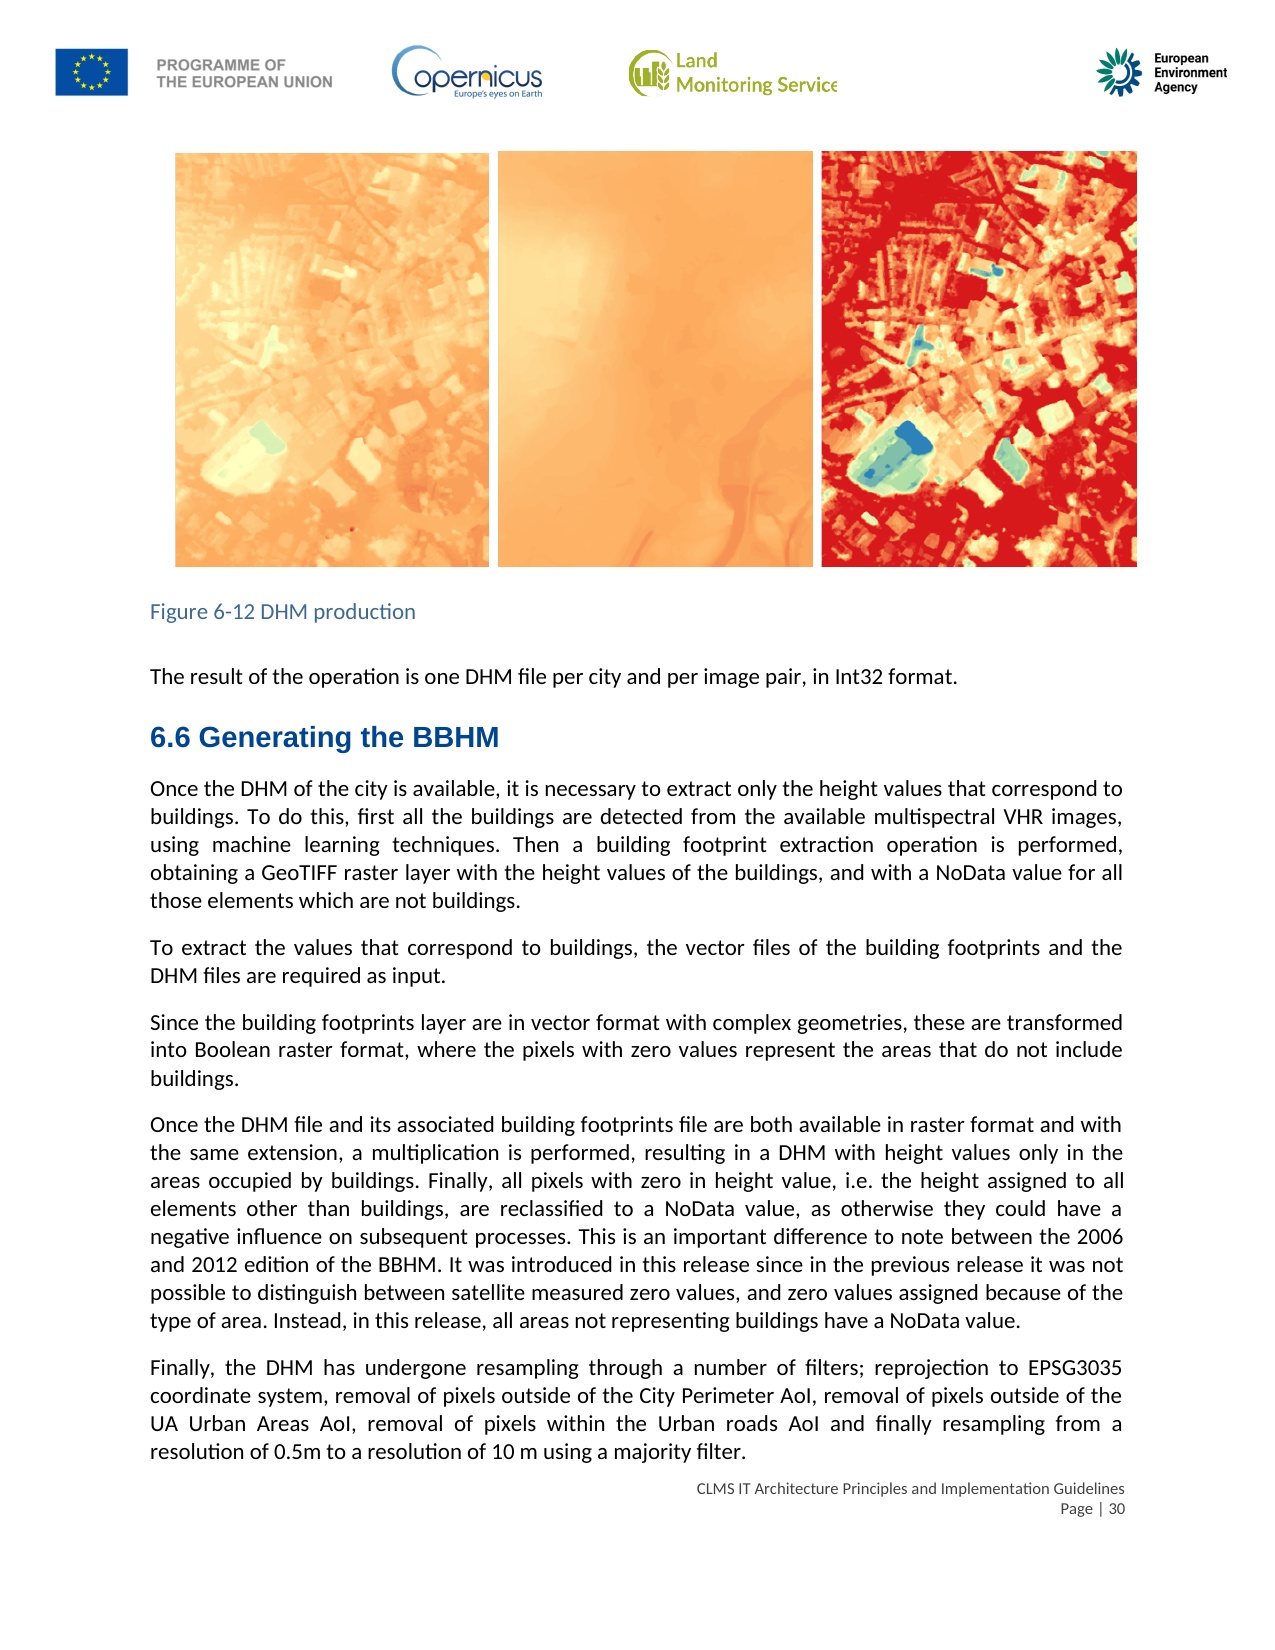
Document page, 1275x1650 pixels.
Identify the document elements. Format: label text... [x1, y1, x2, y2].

text Since the building footprints layer are in vector format with complex geometries, these are transformed into Boolean raster format, where the pixels with zero values represent the areas that do not include buildings. [150, 1008, 1125, 1092]
text Once the DHM of the city is available, it is necessary to extract only the height values that correspond to buildings. To do this, first all the buildings are detected from the available multispectral VHR images, using machine learning techniques. Then a building footprint extraction operation is performed, obtaining a GeoTIFF raster layer with the height values of the buildings, and with a NoData value for all those elements which are not buildings. [150, 774, 1125, 914]
text Finally, the DHM has undergone resampling through a number of filters; reprojection to EPSG3035 coordinate system, removal of pixels outside of the City Perimeter AoI, removal of pixels outside of the UA Urban Areas AoI, removal of pixels within the Urban roads AoI and finally resampling from a resolution of 0.5m to a resolution of 10 m using a majority filter. [150, 1353, 1125, 1465]
picture [29, 21, 351, 124]
text Once the DHM file and its associated building footprints file are both available in raster format and with the same extension, a multiplication is performed, resulting in a DHM with height values only in the areas occupied by buildings. Finally, all pixels with zero in height value, i.e. the height assigned to all elements other than buildings, are reclassified to a NoData value, as otherwise they could have a negative influence on subsequent processes. This is an important difference to note between the 2006 and 2012 edition of the BBHM. It was introduced in this release since in the previous release it was not possible to distinguish between satellite measured zero values, and zero values assigned because of the type of area. Instead, in this release, all areas not representing buildings have a NoData value. [150, 1110, 1125, 1334]
picture [628, 50, 837, 97]
text The result of the operation is one DHM file per city and per image pair, in Int32 format. [150, 662, 1125, 690]
picture [371, 15, 560, 130]
subtitle 6.6 Generating the BBHM [150, 719, 1125, 753]
picture [1094, 46, 1228, 97]
text To extract the values that correspond to buildings, the vector files of the building footprints and the DHM files are required as input. [150, 933, 1125, 989]
text Figure 6‑12 DHM production [150, 597, 1125, 625]
picture [168, 150, 1144, 572]
